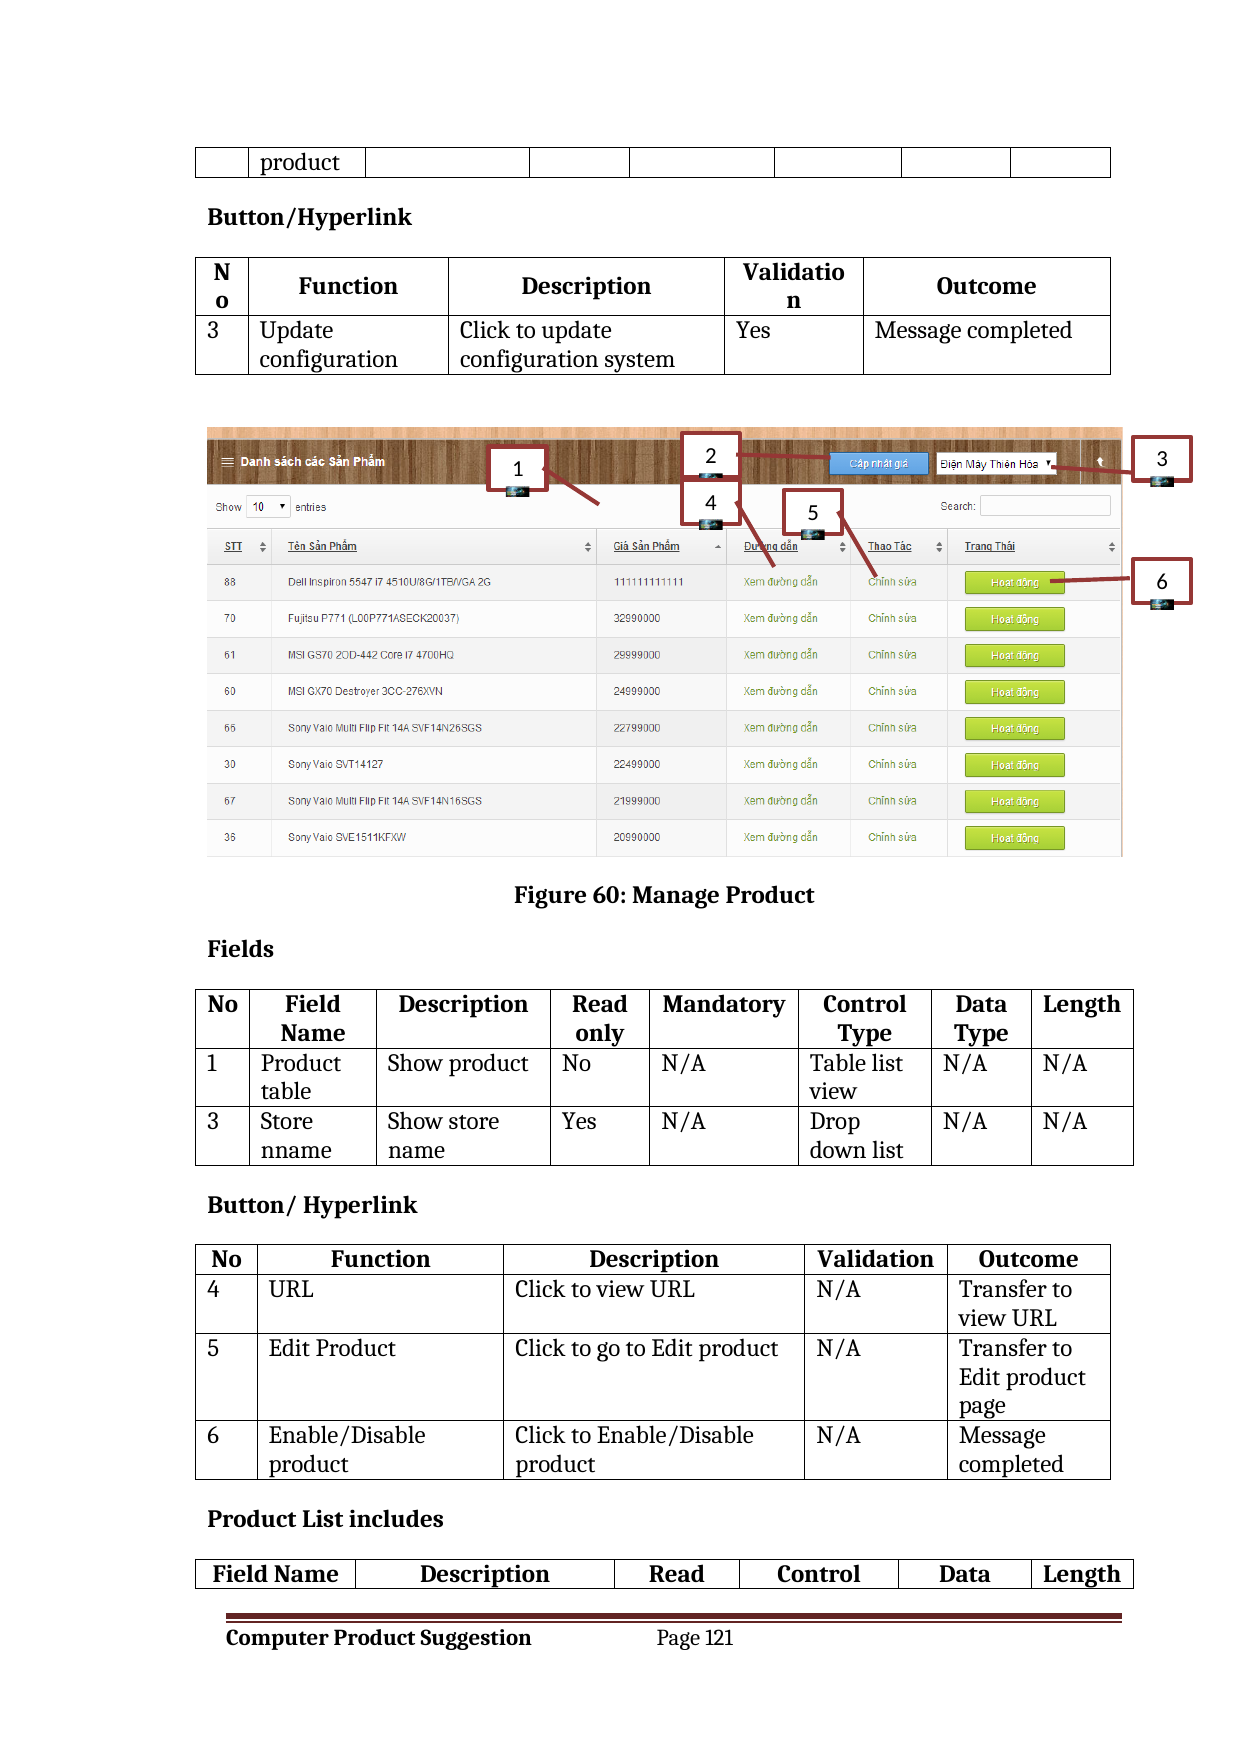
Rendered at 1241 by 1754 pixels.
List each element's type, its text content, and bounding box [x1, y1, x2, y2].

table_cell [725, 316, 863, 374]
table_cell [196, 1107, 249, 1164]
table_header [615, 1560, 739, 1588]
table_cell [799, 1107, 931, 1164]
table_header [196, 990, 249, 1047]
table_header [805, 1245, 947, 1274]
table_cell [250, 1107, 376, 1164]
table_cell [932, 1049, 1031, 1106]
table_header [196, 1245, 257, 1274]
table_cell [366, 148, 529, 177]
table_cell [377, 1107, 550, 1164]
text Figure 60: Manage Product [207, 881, 1122, 910]
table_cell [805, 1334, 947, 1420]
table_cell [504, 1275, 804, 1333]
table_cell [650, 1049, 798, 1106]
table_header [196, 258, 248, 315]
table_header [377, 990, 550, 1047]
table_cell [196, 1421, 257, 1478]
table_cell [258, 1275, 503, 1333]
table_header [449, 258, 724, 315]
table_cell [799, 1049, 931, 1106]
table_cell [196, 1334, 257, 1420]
text Button/Hyperlink [207, 203, 1122, 232]
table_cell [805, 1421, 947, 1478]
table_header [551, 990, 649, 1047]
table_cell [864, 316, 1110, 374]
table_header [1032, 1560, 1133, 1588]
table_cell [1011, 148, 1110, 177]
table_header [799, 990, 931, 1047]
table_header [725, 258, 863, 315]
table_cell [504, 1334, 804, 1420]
picture [1150, 599, 1174, 610]
picture [207, 427, 1123, 857]
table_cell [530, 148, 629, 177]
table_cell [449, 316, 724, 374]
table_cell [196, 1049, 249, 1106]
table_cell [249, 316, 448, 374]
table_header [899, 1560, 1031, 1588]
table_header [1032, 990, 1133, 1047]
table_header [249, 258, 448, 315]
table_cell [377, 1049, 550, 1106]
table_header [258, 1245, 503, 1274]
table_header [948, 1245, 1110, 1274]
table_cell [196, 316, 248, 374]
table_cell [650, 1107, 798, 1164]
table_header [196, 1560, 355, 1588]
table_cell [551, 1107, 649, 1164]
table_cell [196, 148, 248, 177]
picture [1150, 476, 1174, 487]
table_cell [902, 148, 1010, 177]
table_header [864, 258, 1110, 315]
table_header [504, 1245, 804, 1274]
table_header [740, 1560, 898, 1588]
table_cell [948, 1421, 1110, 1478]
text Product List includes [207, 1504, 1122, 1533]
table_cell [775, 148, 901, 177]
text Button/ Hyperlink [207, 1191, 1122, 1219]
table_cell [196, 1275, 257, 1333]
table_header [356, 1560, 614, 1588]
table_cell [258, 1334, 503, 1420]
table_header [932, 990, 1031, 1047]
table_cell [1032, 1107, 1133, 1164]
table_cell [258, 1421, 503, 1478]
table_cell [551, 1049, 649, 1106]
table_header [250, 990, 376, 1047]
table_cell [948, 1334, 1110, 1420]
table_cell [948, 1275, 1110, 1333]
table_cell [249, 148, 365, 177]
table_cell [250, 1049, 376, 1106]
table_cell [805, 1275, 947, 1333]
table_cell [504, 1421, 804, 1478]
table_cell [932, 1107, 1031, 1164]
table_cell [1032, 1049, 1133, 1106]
text Fields [207, 935, 1122, 964]
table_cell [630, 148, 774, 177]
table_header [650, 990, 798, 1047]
